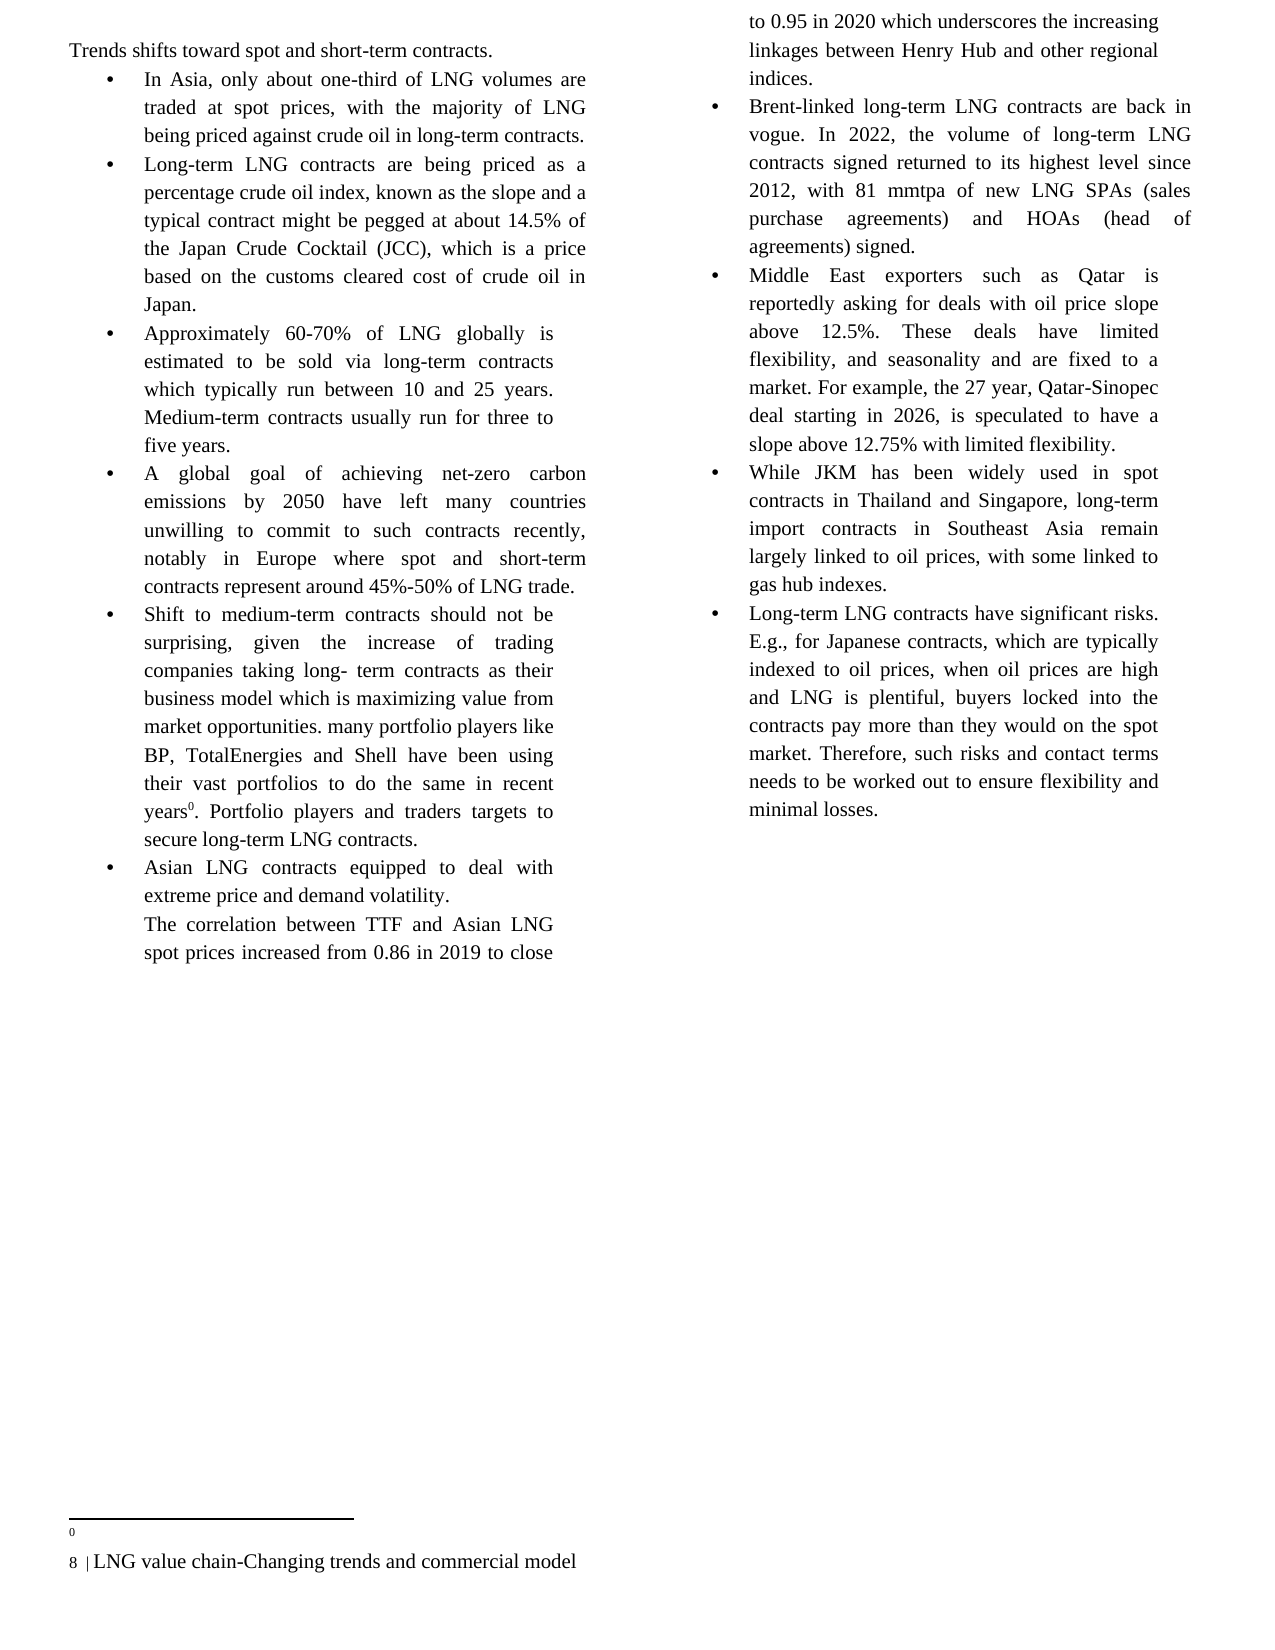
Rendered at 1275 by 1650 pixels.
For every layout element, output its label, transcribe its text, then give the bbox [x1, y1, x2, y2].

list In Asia, only about one-third of LNG volumes are traded at spot prices, with the majority of LNG being priced against crude oil in long-term contracts. [106, 67, 586, 147]
list Brent-linked long-term LNG contracts are back in vogue. In 2022, the volume of long-term LNG contracts signed returned to its highest level since 2012, with 81 mmtpa of new LNG SPAs (sales purchase agreements) and HOAs (head of agreements) signed. [711, 94, 1192, 258]
list A global goal of achieving net-zero carbon emissions by 2050 have left many countries unwilling to commit to such contracts recently, notably in Europe where spot and short-term contracts represent around 45%-50% of LNG trade. [106, 461, 586, 598]
list The correlation between TTF and Asian LNG spot prices increased from 0.86 in 2019 to close to 0.95 in 2020 which underscores the increasing linkages between Henry Hub and other regional indices. [749, 9, 1159, 90]
list Long-term LNG contracts have significant risks. E.g., for Japanese contracts, which are typically indexed to oil prices, when oil prices are high and LNG is plentiful, buyers locked into the contracts pay more than they would on the spot market. Therefore, such risks and contact terms needs to be worked out to ensure flexibility and minimal losses. [711, 600, 1159, 821]
list Middle East exporters such as Qatar is reportedly asking for deals with oil price slope above 12.5%. These deals have limited flexibility, and seasonality and are fixed to a market. For example, the 27 year, Qatar-Sinopec deal starting in 2026, is speculated to have a slope above 12.75% with limited flexibility. [711, 263, 1159, 456]
list Long-term LNG contracts are being priced as a percentage crude oil index, known as the slope and a typical contract might be pegged at about 14.5% of the Japan Crude Cocktail (JCC), which is a price based on the customs cleared cost of crude oil in Japan. [106, 152, 586, 316]
text Trends shifts toward spot and short-term contracts. [69, 38, 554, 62]
list The correlation between TTF and Asian LNG spot prices increased from 0.86 in 2019 to close to 0.95 in 2020 which underscores the increasing linkages between Henry Hub and other regional indices. [144, 911, 554, 964]
list Shift to medium-term contracts should not be surprising, given the increase of trading companies taking long- term contracts as their business model which is maximizing value from market opportunities. many portfolio players like BP, TotalEnergies and Shell have been using their vast portfolios to do the same in recent years. Portfolio players and traders targets to secure long-term LNG contracts. [106, 602, 554, 851]
list Approximately 60-70% of LNG globally is estimated to be sold via long-term contracts which typically run between 10 and 25 years. Medium-term contracts usually run for three to five years. [106, 320, 554, 457]
list While JKM has been widely used in spot contracts in Thailand and Singapore, long-term import contracts in Southeast Asia remain largely linked to oil prices, with some linked to gas hub indexes. [711, 459, 1159, 596]
list Asian LNG contracts equipped to deal with extreme price and demand volatility. [106, 855, 554, 907]
